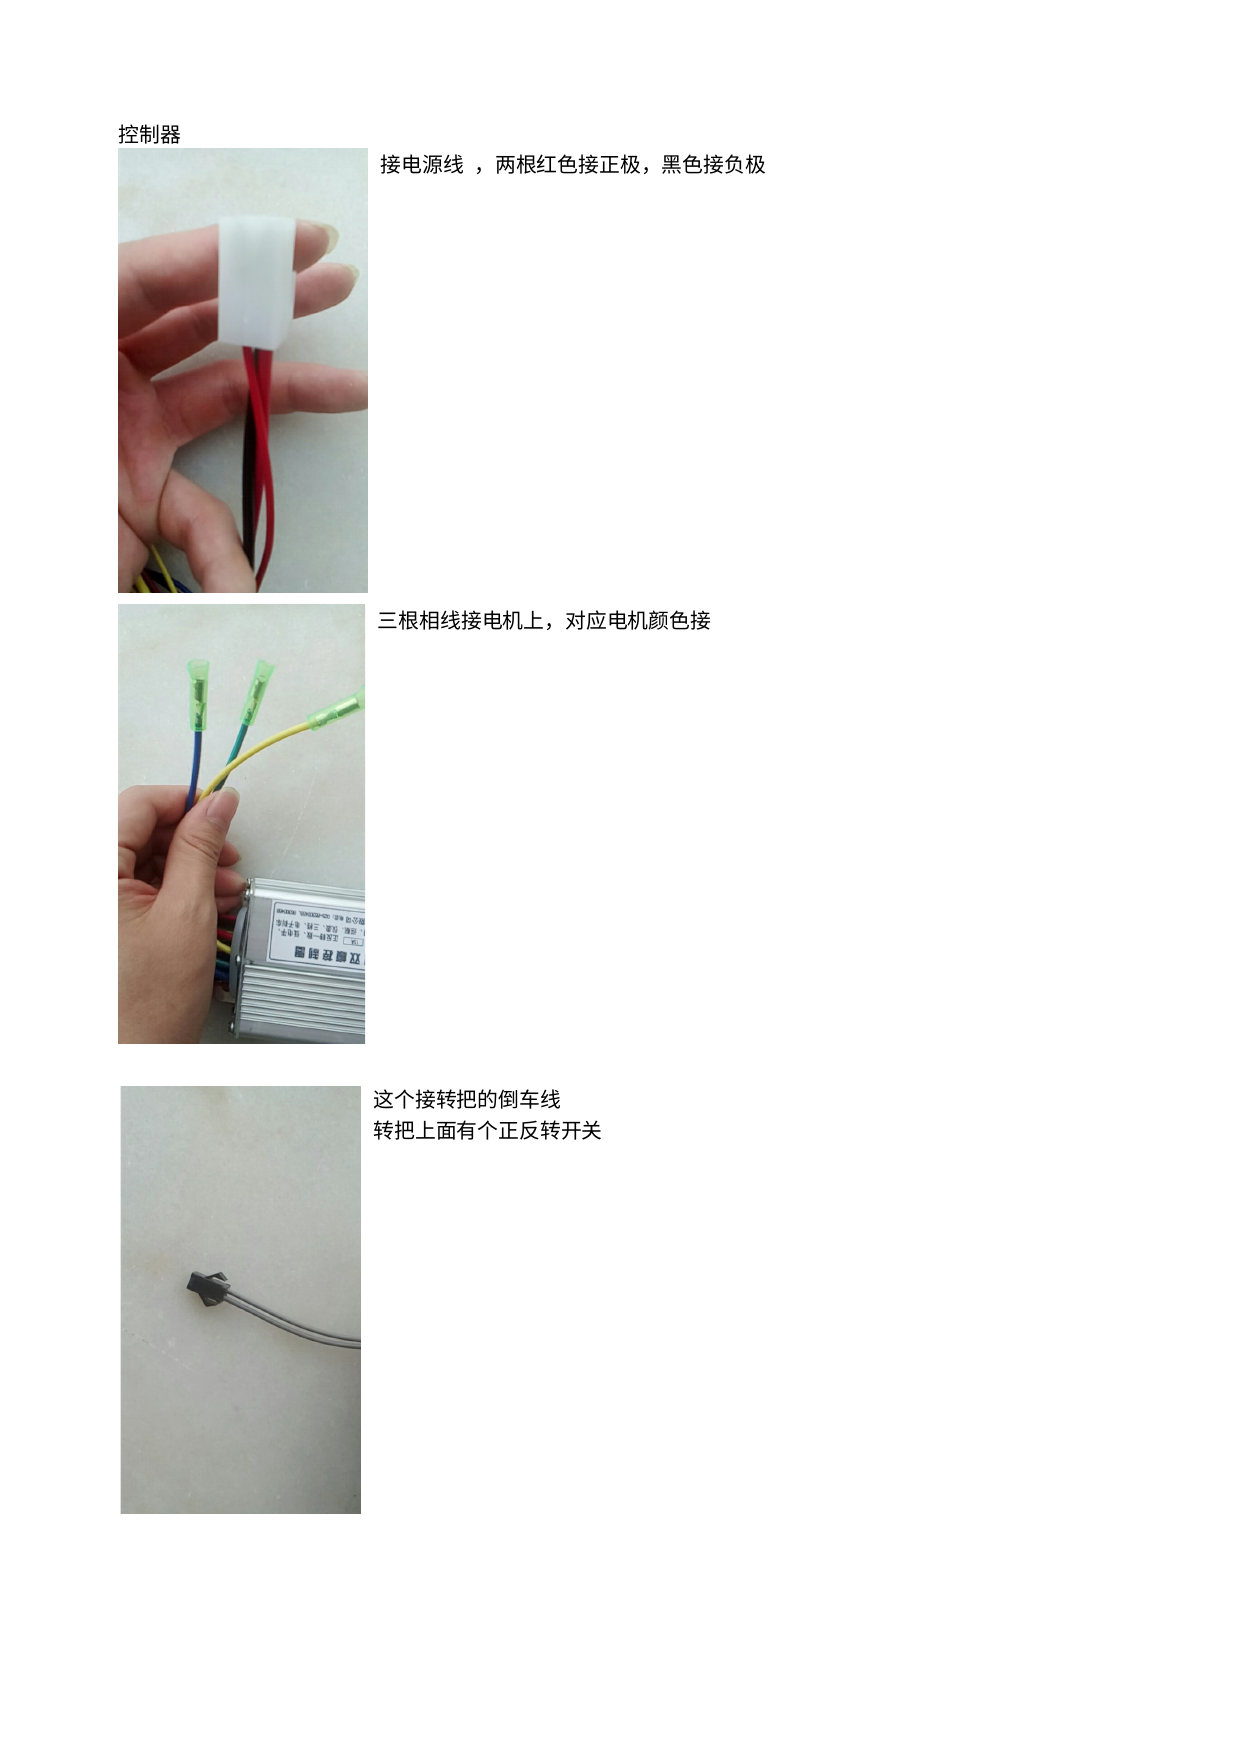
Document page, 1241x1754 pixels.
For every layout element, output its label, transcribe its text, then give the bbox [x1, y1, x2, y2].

text 控制器 [118, 118, 1122, 148]
text 转把上面有个正反转开关 [361, 1114, 1122, 1144]
picture [118, 148, 368, 593]
picture [118, 604, 366, 1044]
text 接电源线 ，两根红色接正极，黑色接负极 [368, 148, 1122, 178]
text 这个接转把的倒车线 [118, 1084, 1122, 1114]
picture [120, 1086, 361, 1514]
text 三根相线接电机上，对应电机颜色接 [366, 604, 1122, 634]
